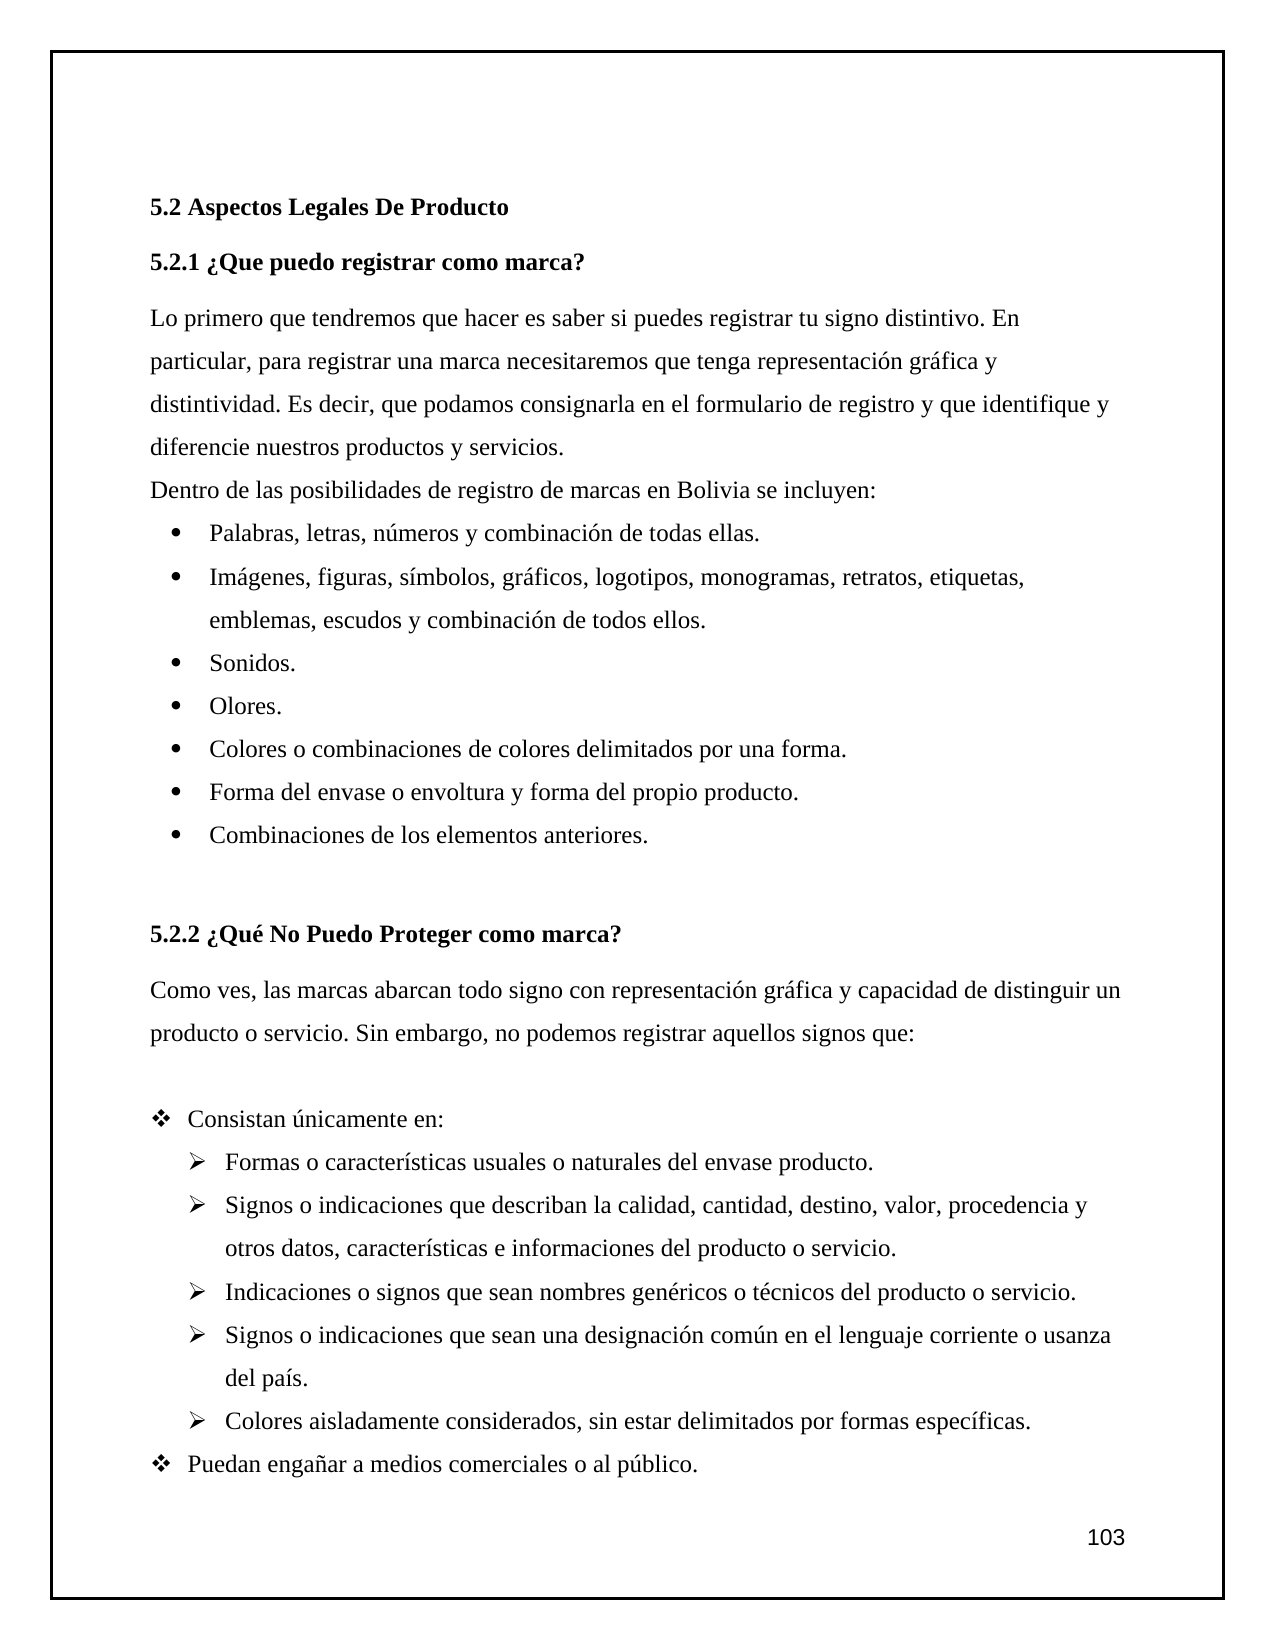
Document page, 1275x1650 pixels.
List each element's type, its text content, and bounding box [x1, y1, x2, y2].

list Consistan únicamente en: [150, 1104, 1125, 1133]
list Forma del envase o envoltura y forma del propio producto. [172, 777, 1125, 806]
list Olores. [172, 691, 1125, 720]
list Colores aisladamente considerados, sin estar delimitados por formas específicas. [187, 1406, 1125, 1435]
list Combinaciones de los elementos anteriores. [172, 820, 1125, 849]
list Colores o combinaciones de colores delimitados por una forma. [172, 734, 1125, 763]
list Palabras, letras, números y combinación de todas ellas. [172, 518, 1125, 547]
list Formas o características usuales o naturales del envase producto. [187, 1147, 1125, 1176]
subtitle 5.2.2 ¿Qué No Puedo Proteger como marca? [150, 919, 1125, 948]
list Imágenes, figuras, símbolos, gráficos, logotipos, monogramas, retratos, etiquetas, emblemas, escudos y combinación de todos ellos. [172, 562, 1125, 633]
text Dentro de las posibilidades de registro de marcas en Bolivia se incluyen: [150, 475, 1125, 504]
list Signos o indicaciones que describan la calidad, cantidad, destino, valor, procedencia y otros datos, características e informaciones del producto o servicio. [187, 1190, 1125, 1262]
list Indicaciones o signos que sean nombres genéricos o técnicos del producto o servicio. [187, 1277, 1125, 1305]
list Signos o indicaciones que sean una designación común en el lenguaje corriente o usanza del país. [187, 1320, 1125, 1392]
subtitle 5.2.1 ¿Que puedo registrar como marca? [150, 247, 1125, 276]
text Lo primero que tendremos que hacer es saber si puedes registrar tu signo distintivo. En particular, para registrar una marca necesitaremos que tenga representación gráfica y distintividad. Es decir, que podamos consignarla en el formulario de registro y que identifique y diferencie nuestros productos y servicios. [150, 303, 1125, 461]
text Como ves, las marcas abarcan todo signo con representación gráfica y capacidad de distinguir un producto o servicio. Sin embargo, no podemos registrar aquellos signos que: [150, 975, 1125, 1047]
subtitle 5.2 Aspectos Legales De Producto [150, 192, 1125, 220]
list Sonidos. [172, 648, 1125, 677]
list Puedan engañar a medios comerciales o al público. [150, 1449, 1125, 1478]
